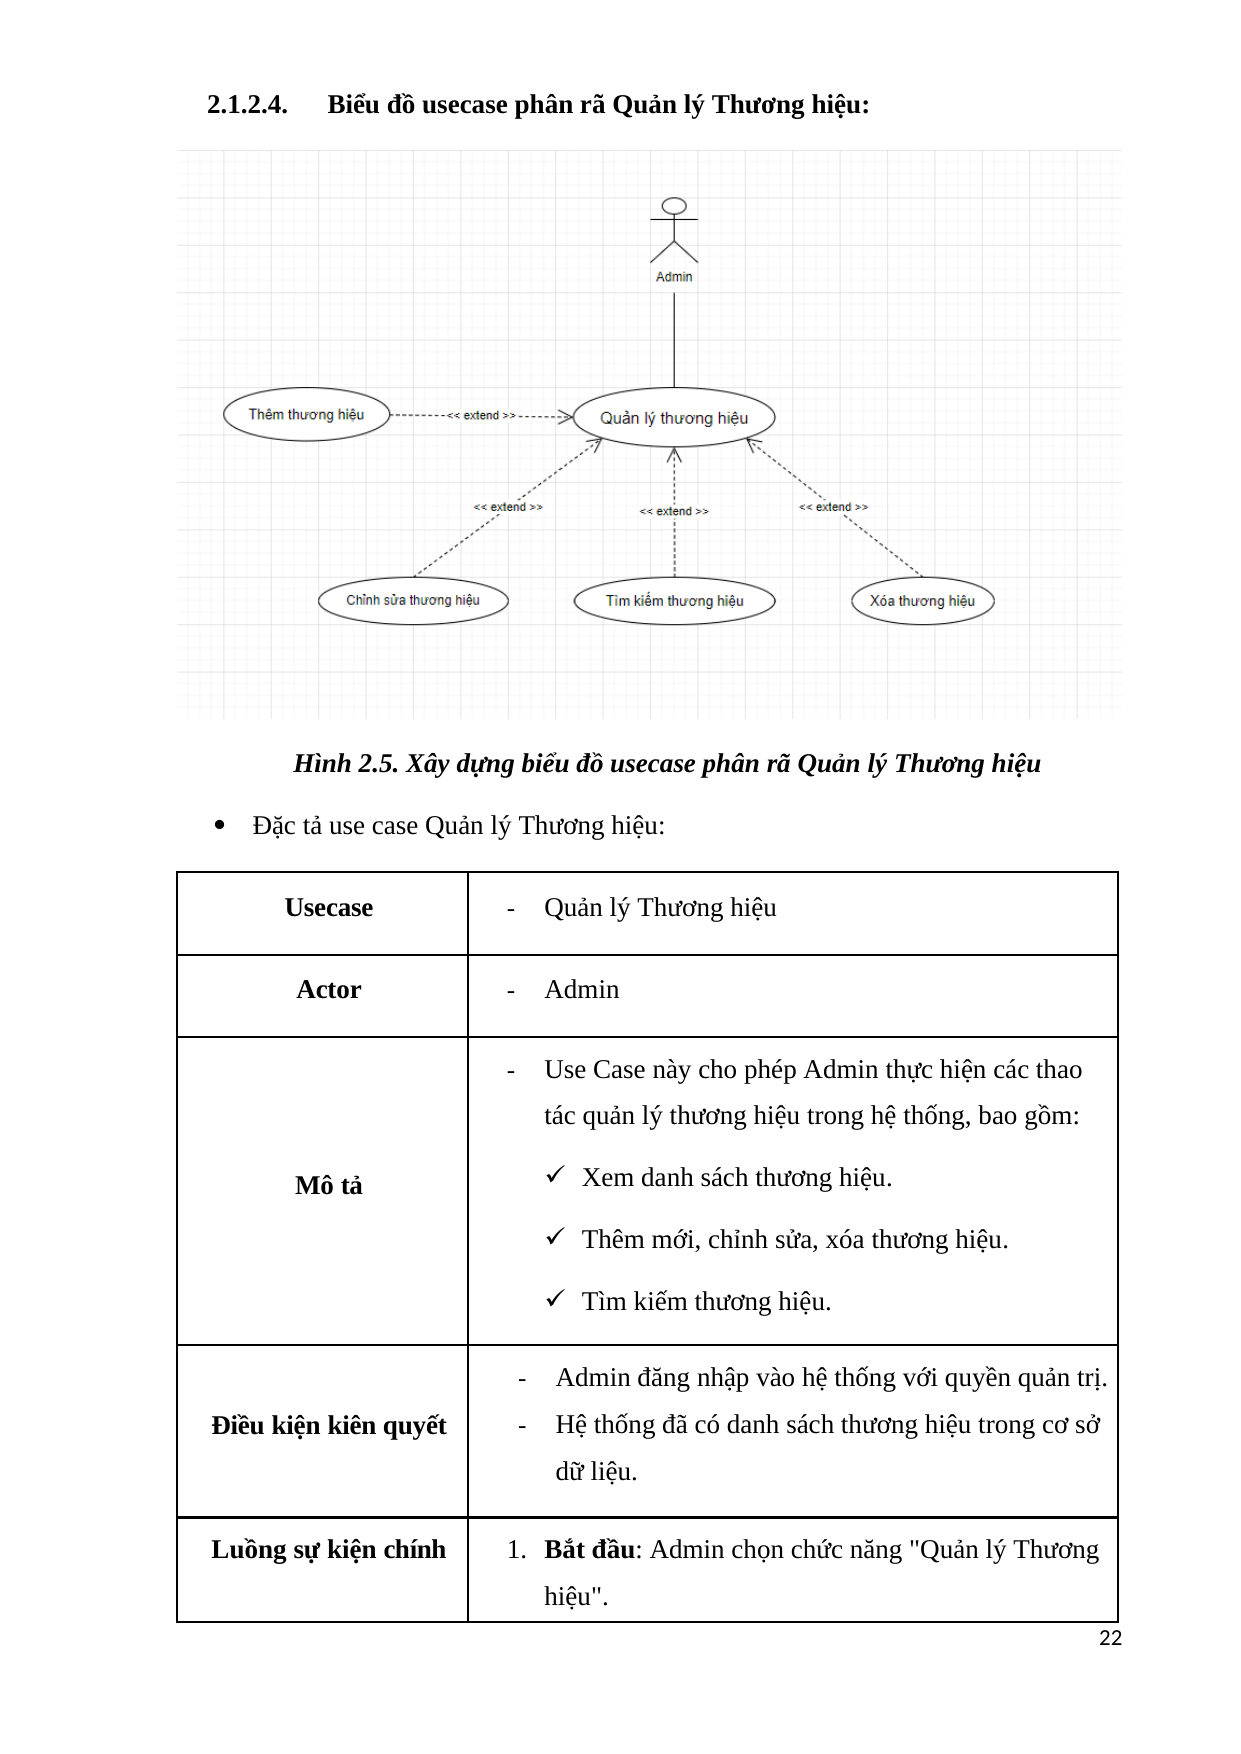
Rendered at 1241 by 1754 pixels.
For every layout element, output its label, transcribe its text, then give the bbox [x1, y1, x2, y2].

table_cell Mô tả [178, 1038, 467, 1344]
table_cell Admin [469, 956, 1117, 1036]
table_cell Luồng sự kiện chính [178, 1519, 467, 1621]
table_cell Admin đăng nhập vào hệ thống với quyền quản trị. Hệ thống đã có danh sách thương hiệu trong cơ sở dữ liệu. [469, 1346, 1117, 1516]
picture [177, 150, 1123, 719]
text Hình 2.5. Xây dựng biểu đồ usecase phân rã Quản lý Thương hiệu [215, 748, 1122, 779]
table_cell Use Case này cho phép Admin thực hiện các thao tác quản lý thương hiệu trong hệ thống, bao gồm: Xem danh sách thương hiệu. Thêm mới, chỉnh sửa, xóa thương hiệu. Tìm kiếm thương hiệu. [469, 1038, 1117, 1344]
table_cell Điều kiện kiên quyết [178, 1346, 467, 1516]
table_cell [469, 1519, 1117, 1621]
table_header Usecase [178, 873, 467, 954]
table_header Quản lý Thương hiệu [469, 873, 1117, 954]
table_cell Actor [178, 956, 467, 1036]
list Đặc tả use case Quản lý Thương hiệu: [215, 809, 1122, 841]
subtitle Biểu đồ usecase phân rã Quản lý Thương hiệu: [207, 89, 1122, 120]
